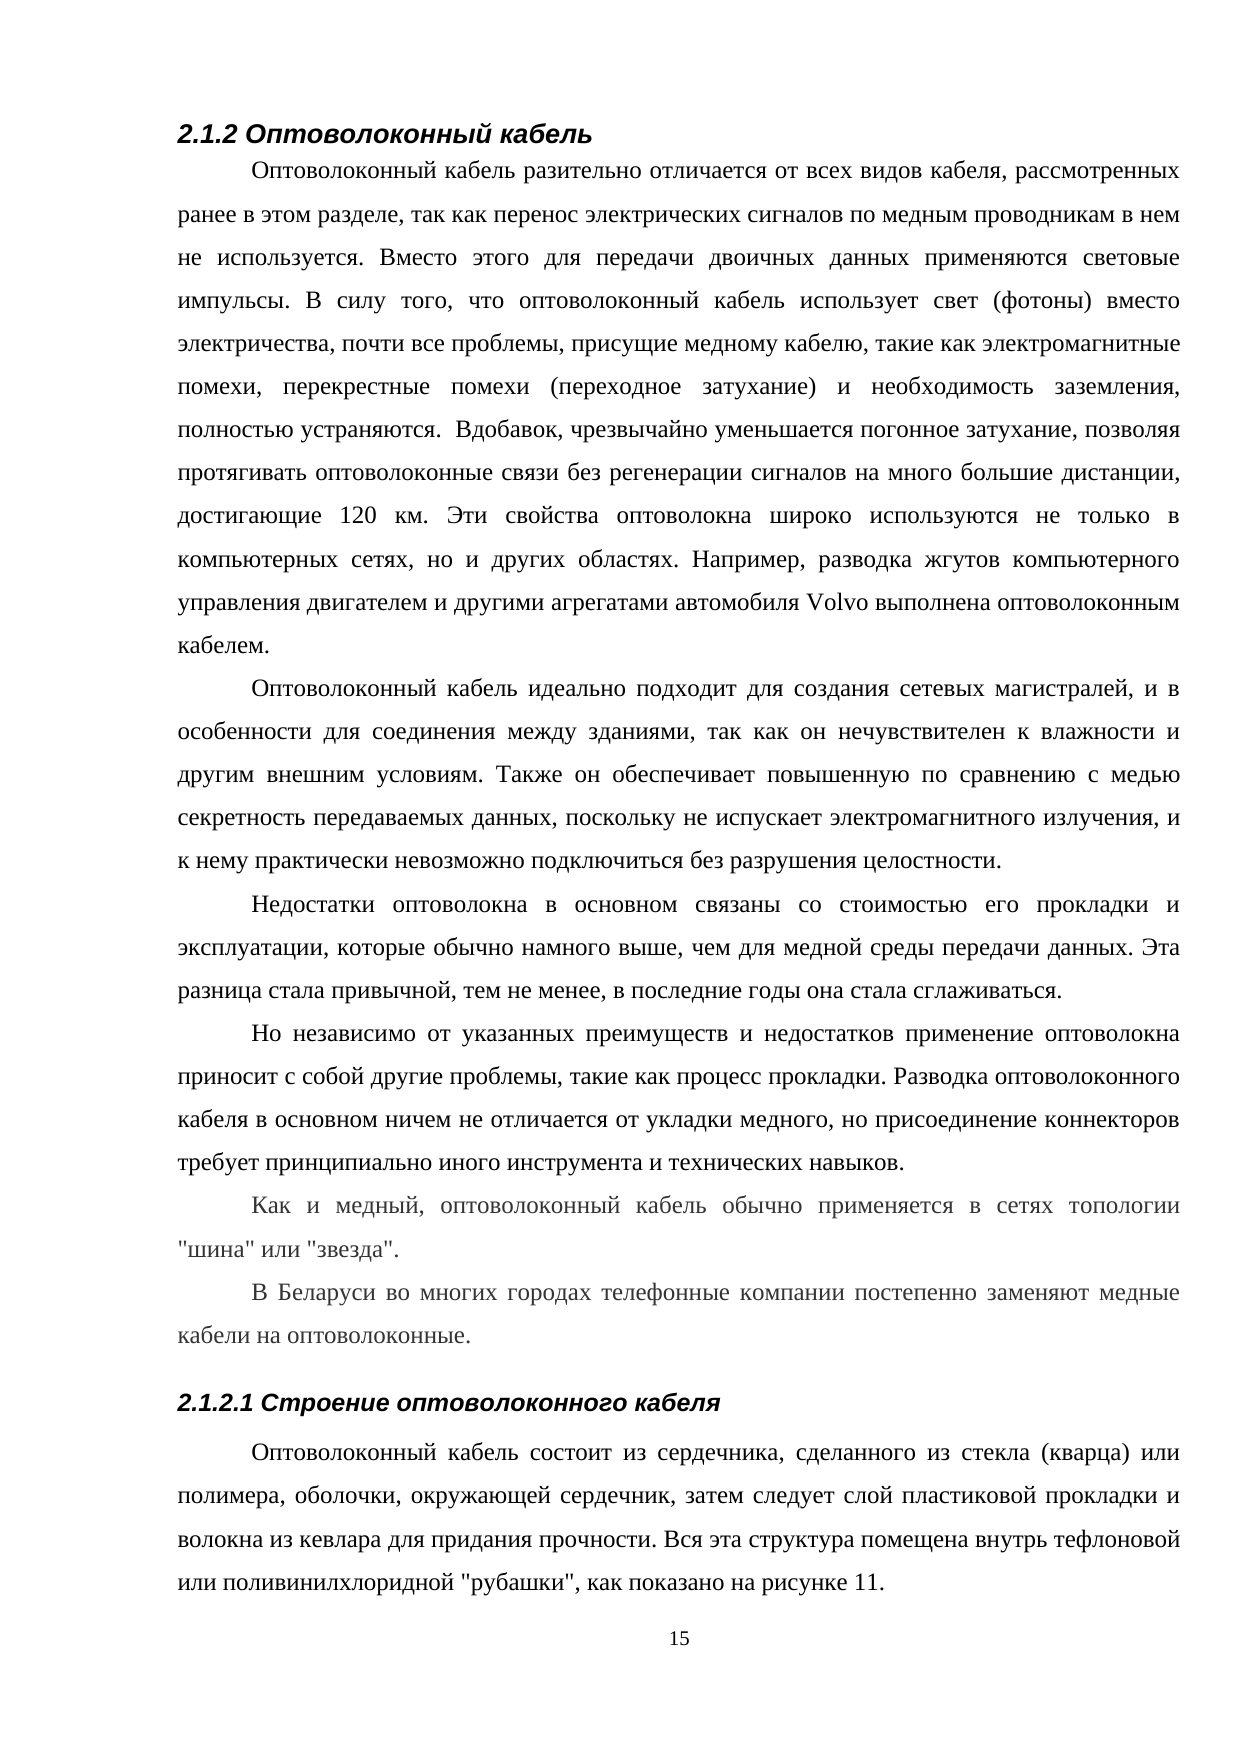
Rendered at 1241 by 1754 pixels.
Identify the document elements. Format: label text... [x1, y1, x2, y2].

text Оптоволоконный кабель разительно отличается от всех видов кабеля, рассмотренных ранее в этом разделе, так как перенос электрических сигналов по медным проводникам в нем не используется. Вместо этого для передачи двоичных данных применяются световые импульсы. В силу того, что оптоволоконный кабель использует свет (фотоны) вместо электричества, почти все проблемы, присущие медному кабелю, такие как электромагнитные помехи, перекрестные помехи (переходное затухание) и необходимость заземления, полностью устраняются. Вдобавок, чрезвычайно уменьшается погонное затухание, позволяя протягивать оптоволоконные связи без регенерации сигналов на много большие дистанции, достигающие 120 км. Эти свойства оптоволокна широко используются не только в компьютерных сетях, но и других областях. Например, разводка жгутов компьютерного управления двигателем и другими агрегатами автомобиля Volvo выполнена оптоволоконным кабелем. [177, 156, 1181, 659]
text 2.1.2 Оптоволоконный кабель [177, 118, 1181, 149]
text Оптоволоконный кабель состоит из сердечника, сделанного из стекла (кварца) или полимера, оболочки, окружающей сердечник, затем следует слой пластиковой прокладки и волокна из кевлара для придания прочности. Вся эта структура помещена внутрь тефлоновой или поливинилхлоридной "рубашки", как показано на рисунке 11. [177, 1437, 1181, 1596]
text Но независимо от указанных преимуществ и недостатков применение оптоволокна приносит с собой другие проблемы, такие как процесс прокладки. Разводка оптоволоконного кабеля в основном ничем не отличается от укладки медного, но присоединение коннекторов требует принципиально иного инструмента и технических навыков. [177, 1018, 1181, 1176]
text В Беларуси во многих городах телефонные компании постепенно заменяют медные кабели на оптоволоконные. [177, 1277, 1181, 1349]
text Недостатки оптоволокна в основном связаны со стоимостью его прокладки и эксплуатации, которые обычно намного выше, чем для медной среды передачи данных. Эта разница стала привычной, тем не менее, в последние годы она стала сглаживаться. [177, 889, 1181, 1004]
text Как и медный, оптоволоконный кабель обычно применяется в сетях топологии "шина" или "звезда". [177, 1191, 1181, 1262]
text Оптоволоконный кабель идеально подходит для создания сетевых магистралей, и в особенности для соединения между зданиями, так как он нечувствителен к влажности и другим внешним условиям. Также он обеспечивает повышенную по сравнению с медью секретность передаваемых данных, поскольку не испускает электромагнитного излучения, и к нему практически невозможно подключиться без разрушения целостности. [177, 673, 1181, 874]
text 2.1.2.1 Строение оптоволоконного кабеля [177, 1388, 1181, 1417]
